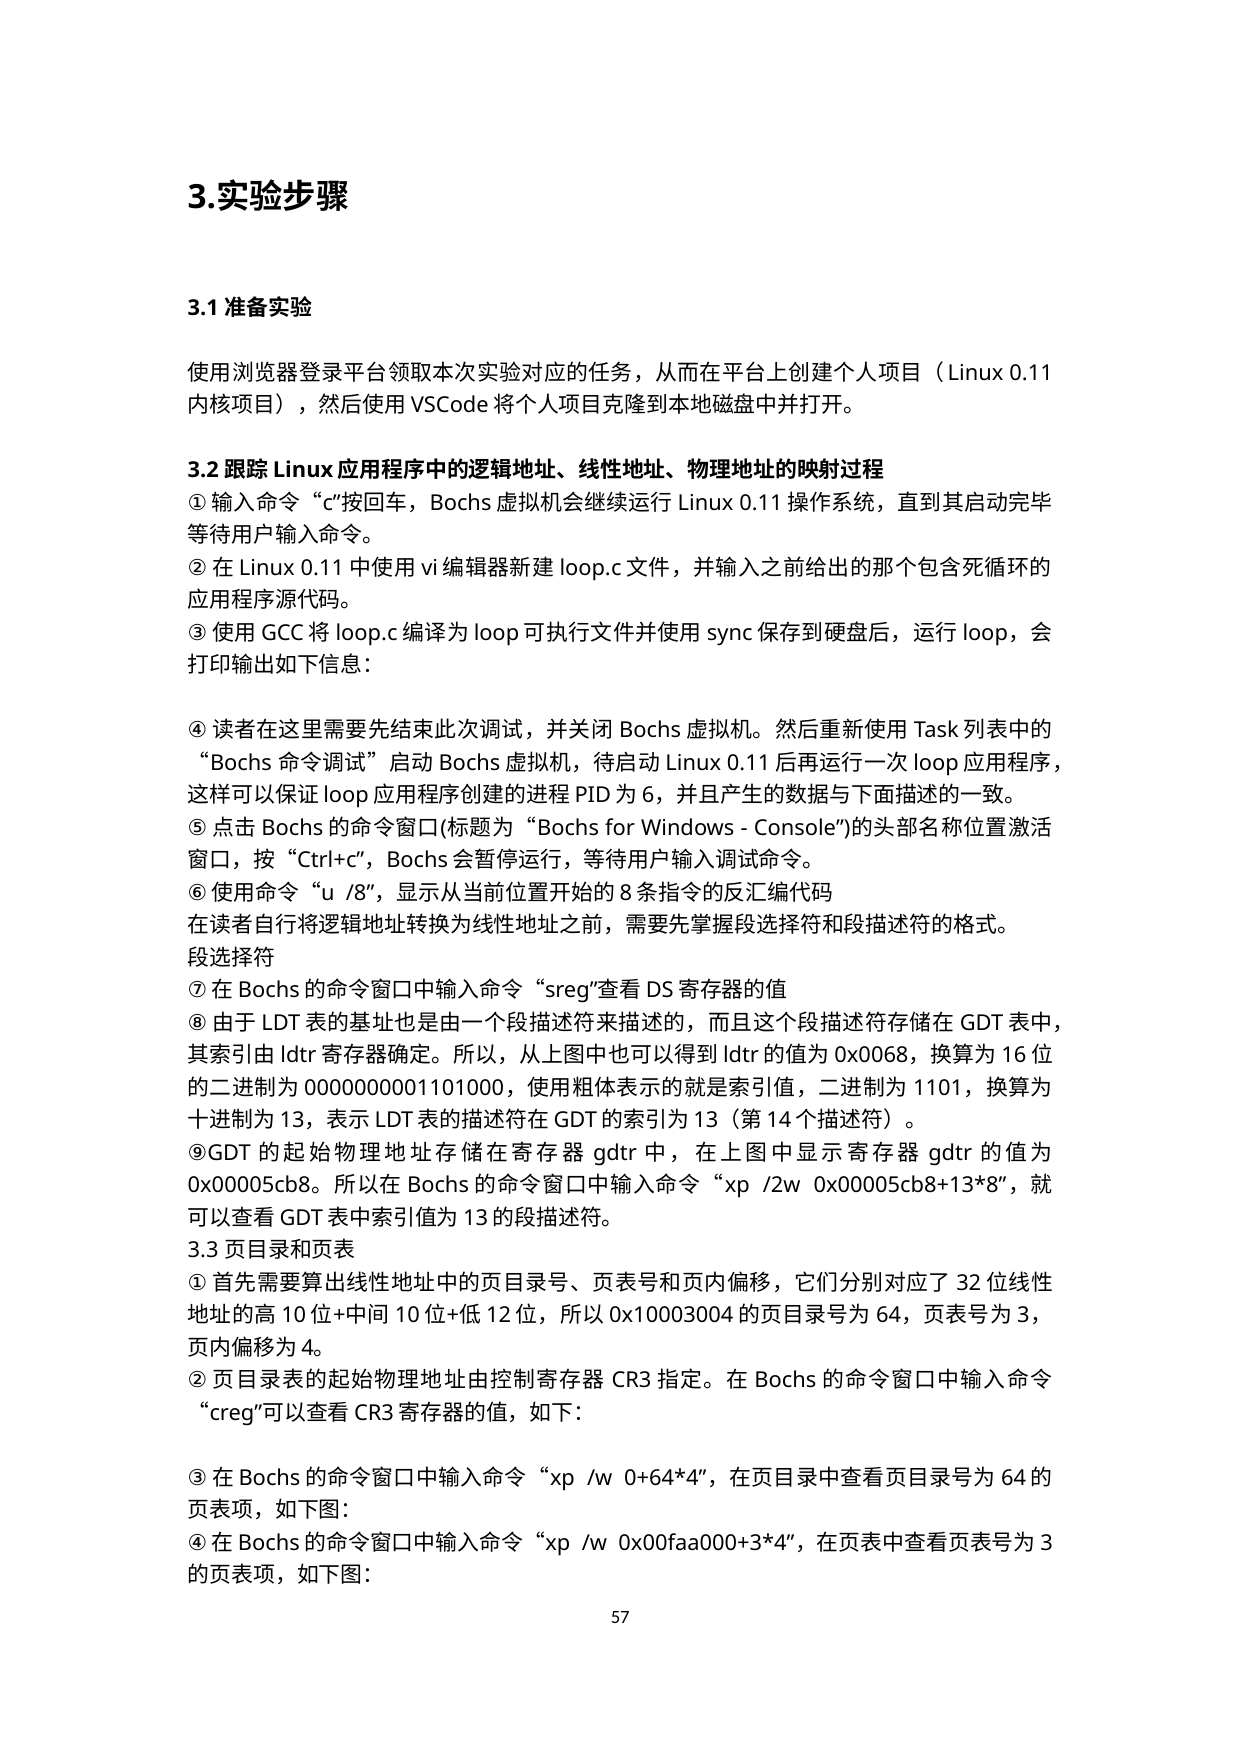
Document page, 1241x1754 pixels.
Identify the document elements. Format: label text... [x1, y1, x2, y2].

text ②在Linux 0.11中使用vi编辑器新建loop.c文件，并输入之前给出的那个包含死循环的应用程序源代码。 [187, 549, 1053, 614]
text ④读者在这里需要先结束此次调试，并关闭Bochs虚拟机。然后重新使用Task列表中的“Bochs 命令调试”启动Bochs虚拟机，待启动Linux 0.11后再运行一次loop应用程序，这样可以保证loop应用程序创建的进程PID为6，并且产生的数据与下面描述的一致。 [187, 712, 1053, 809]
text ⑦在Bochs的命令窗口中输入命令“sreg”查看DS寄存器的值 [187, 972, 1053, 1004]
text 段选择符 [187, 939, 1053, 972]
text ⑥使用命令“u /8”，显示从当前位置开始的8条指令的反汇编代码 [187, 874, 1053, 907]
text ③在Bochs的命令窗口中输入命令“xp /w 0+64*4”，在页目录中查看页目录号为64的页表项，如下图： [187, 1459, 1053, 1524]
text ⑧由于LDT表的基址也是由一个段描述符来描述的，而且这个段描述符存储在GDT表中，其索引由ldtr寄存器确定。所以，从上图中也可以得到ldtr的值为0x0068，换算为16位的二进制为0000000001101000，使用粗体表示的就是索引值，二进制为1101，换算为十进制为13，表示LDT表的描述符在GDT的索引为13（第14个描述符）。 [187, 1004, 1053, 1134]
text ①首先需要算出线性地址中的页目录号、页表号和页内偏移，它们分别对应了32位线性地址的高10位+中间10位+低12位，所以0x10003004的页目录号为64，页表号为3，页内偏移为4。 [187, 1264, 1053, 1362]
text ④在Bochs的命令窗口中输入命令“xp /w 0x00faa000+3*4”，在页表中查看页表号为3的页表项，如下图： [187, 1524, 1053, 1589]
text ③使用GCC将loop.c编译为loop可执行文件并使用sync保存到硬盘后，运行loop，会打印输出如下信息： [187, 614, 1053, 679]
subtitle 3.实验步骤 [187, 162, 1053, 227]
text ⑨GDT的起始物理地址存储在寄存器gdtr中，在上图中显示寄存器gdtr的值为0x00005cb8。所以在Bochs的命令窗口中输入命令“xp /2w 0x00005cb8+13*8”，就可以查看GDT表中索引值为13的段描述符。 [187, 1134, 1053, 1232]
text 3.1 准备实验 [187, 289, 1053, 322]
text 使用浏览器登录平台领取本次实验对应的任务，从而在平台上创建个人项目（Linux 0.11 内核项目），然后使用VSCode将个人项目克隆到本地磁盘中并打开。 [187, 354, 1053, 419]
text 3.2 跟踪Linux应用程序中的逻辑地址、线性地址、物理地址的映射过程 [187, 452, 1053, 484]
text ①输入命令“c”按回车，Bochs虚拟机会继续运行Linux 0.11操作系统，直到其启动完毕等待用户输入命令。 [187, 484, 1053, 549]
text 在读者自行将逻辑地址转换为线性地址之前，需要先掌握段选择符和段描述符的格式。 [187, 907, 1053, 939]
text ②页目录表的起始物理地址由控制寄存器CR3指定。在Bochs的命令窗口中输入命令“creg”可以查看CR3寄存器的值，如下： [187, 1362, 1053, 1427]
text 3.3 页目录和页表 [187, 1232, 1053, 1264]
text ⑤点击Bochs的命令窗口(标题为“Bochs for Windows - Console”)的头部名称位置激活窗口，按“Ctrl+c”，Bochs会暂停运行，等待用户输入调试命令。 [187, 809, 1053, 874]
